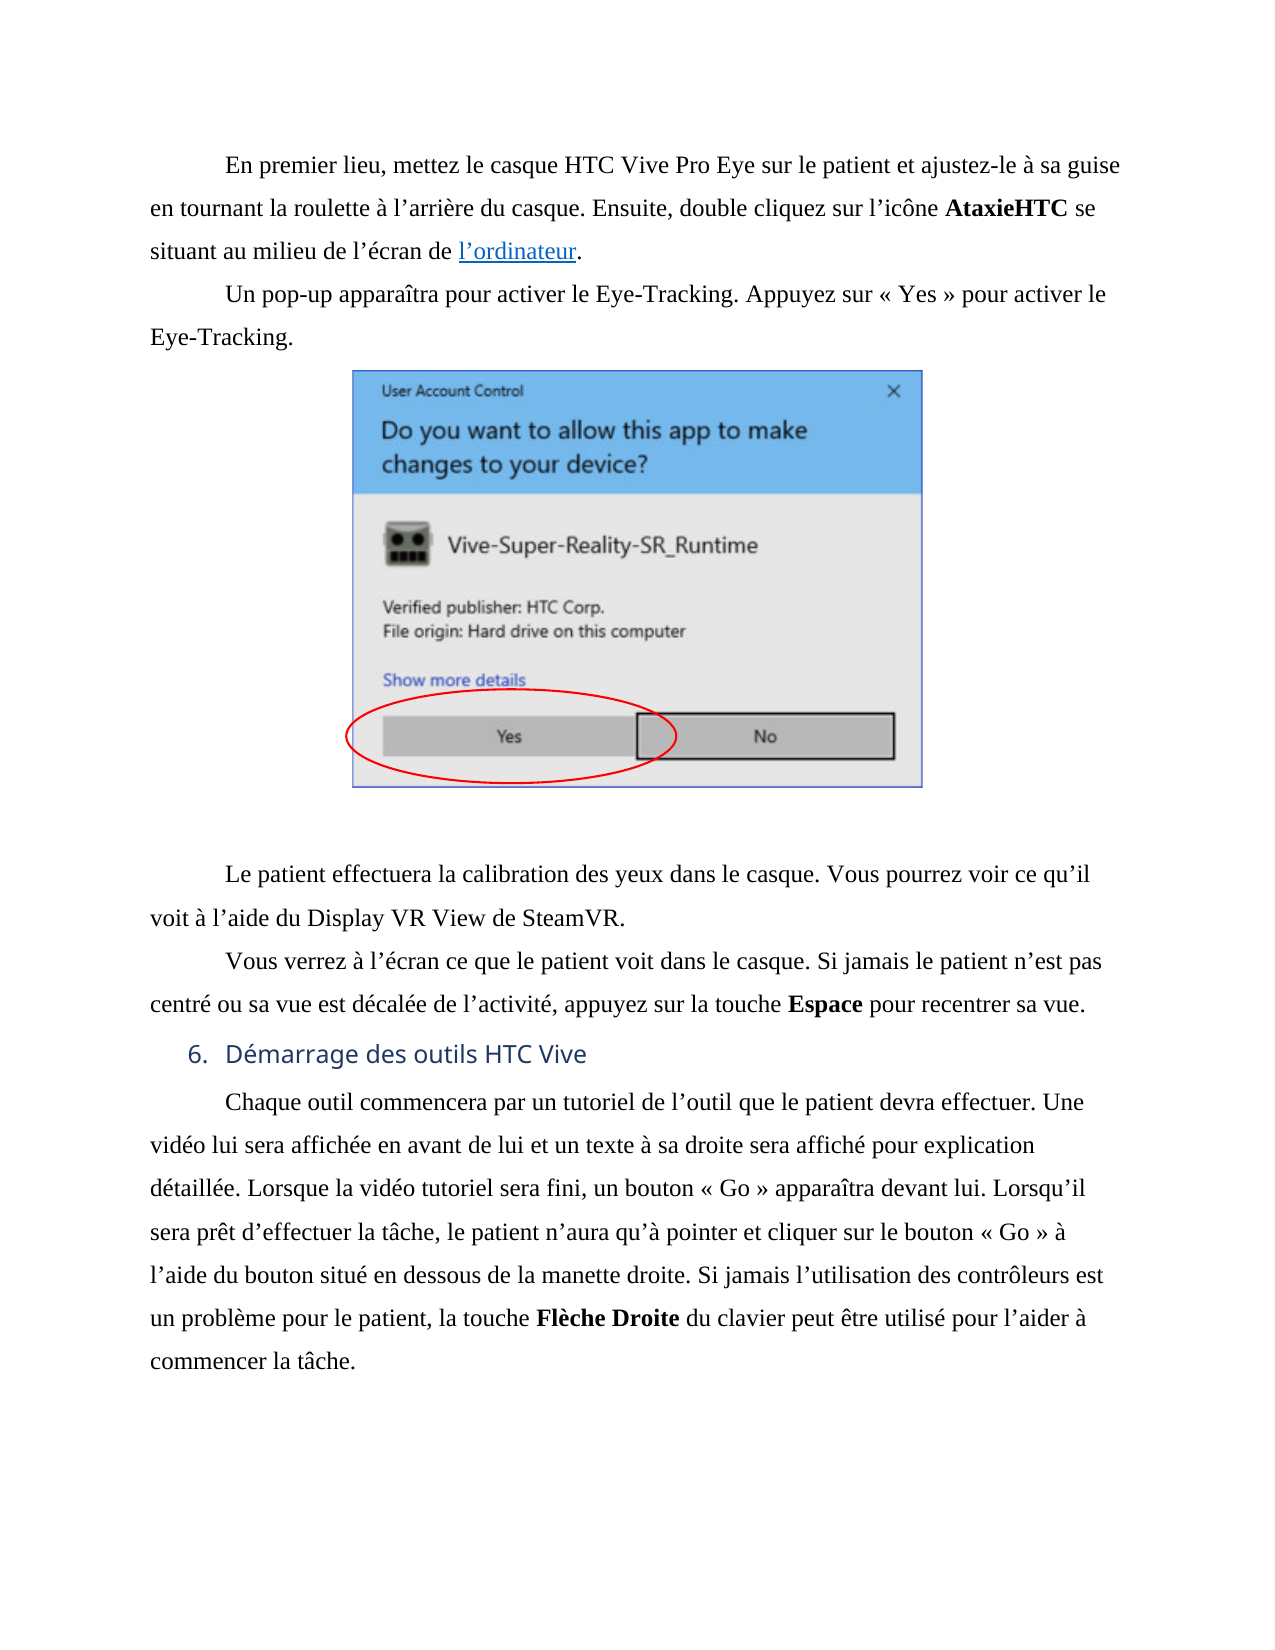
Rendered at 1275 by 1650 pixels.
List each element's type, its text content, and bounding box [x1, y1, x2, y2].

text Vous verrez à l’écran ce que le patient voit dans le casque. Si jamais le patient n’est pas centré ou sa vue est décalée de l’activité, appuyez sur la touche Espace pour recentrer sa vue. [150, 946, 1125, 1018]
text Un pop-up apparaîtra pour activer le Eye-Tracking. Appuyez sur « Yes » pour activer le Eye-Tracking. [150, 279, 1125, 351]
text Le patient effectuera la calibration des yeux dans le casque. Vous pourrez voir ce qu’il voit à l’aide du Display VR View de SteamVR. [150, 859, 1125, 931]
picture [352, 370, 923, 788]
subtitle Démarrage des outils HTC Vive [187, 1036, 1125, 1070]
picture [352, 691, 675, 782]
text En premier lieu, mettez le casque HTC Vive Pro Eye sur le patient et ajustez-le à sa guise en tournant la roulette à l’arrière du casque. Ensuite, double cliquez sur l’icône AtaxieHTC se situant au milieu de l’écran de l’ordinateur. [150, 150, 1125, 265]
text Chaque outil commencera par un tutoriel de l’outil que le patient devra effectuer. Une vidéo lui sera affichée en avant de lui et un texte à sa droite sera affiché pour explication détaillée. Lorsque la vidéo tutoriel sera fini, un bouton « Go » apparaîtra devant lui. Lorsqu’il sera prêt d’effectuer la tâche, le patient n’aura qu’à pointer et cliquer sur le bouton « Go » à l’aide du bouton situé en dessous de la manette droite. Si jamais l’utilisation des contrôleurs est un problème pour le patient, la touche Flèche Droite du clavier peut être utilisé pour l’aider à commencer la tâche. [150, 1087, 1125, 1375]
